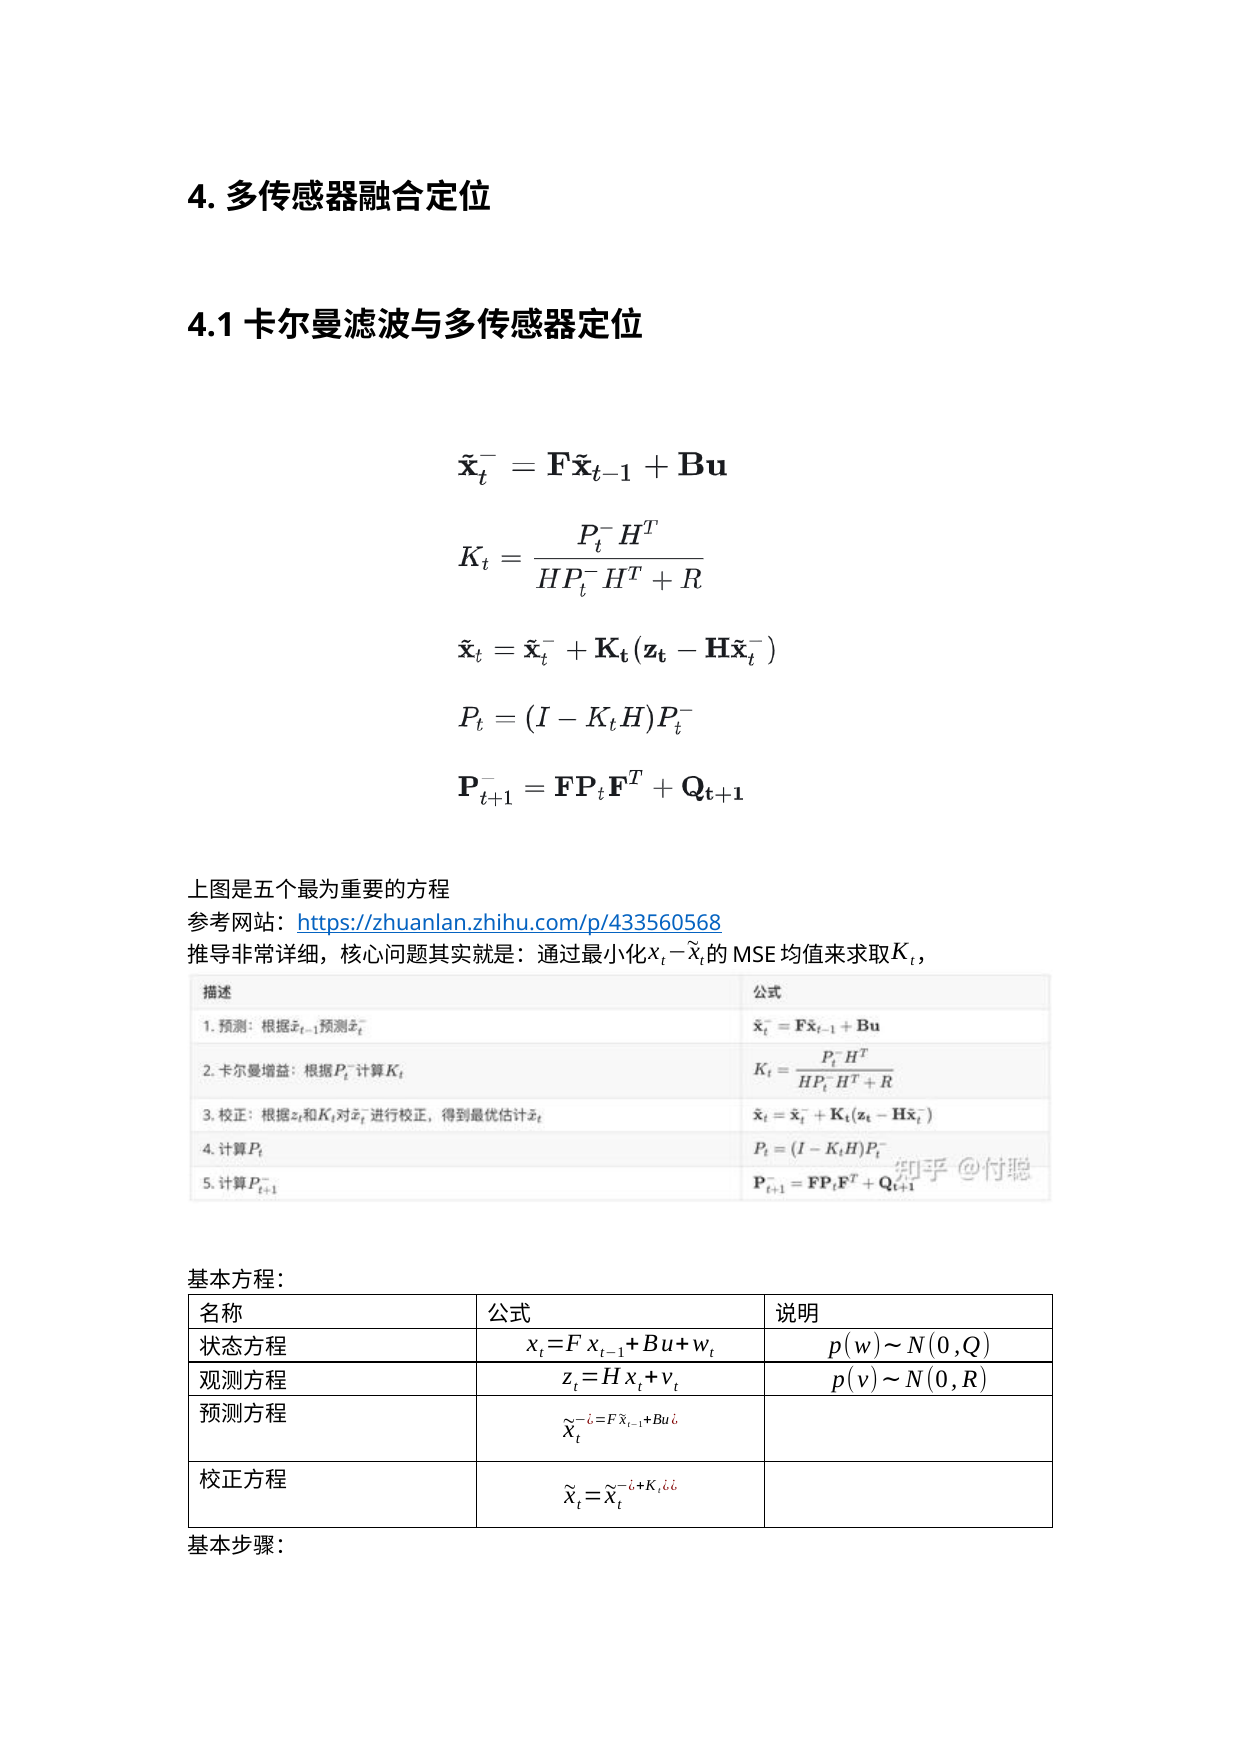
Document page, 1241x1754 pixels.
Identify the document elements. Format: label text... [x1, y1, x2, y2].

table_cell [477, 1462, 764, 1527]
text 基本方程： [187, 1262, 1053, 1294]
subtitle 4.1 卡尔曼滤波与多传感器定位 [187, 289, 1053, 354]
table_cell [765, 1462, 1052, 1527]
table_cell [765, 1363, 1052, 1395]
table_cell 校正方程 [189, 1462, 476, 1527]
table_header 名称 [189, 1295, 476, 1328]
table_header 说明 [765, 1295, 1052, 1328]
table_cell 预测方程 [189, 1396, 476, 1461]
text 推导非常详细，核心问题其实就是：通过最小化的MSE均值来求取， [187, 937, 1053, 969]
picture [420, 416, 820, 845]
picture [187, 969, 1053, 1205]
table_cell [765, 1329, 1052, 1361]
table_cell [765, 1396, 1052, 1461]
text 上图是五个最为重要的方程 [187, 872, 1053, 904]
table_header 公式 [477, 1295, 764, 1328]
text 参考网站：https://zhuanlan.zhihu.com/p/433560568 [187, 904, 1053, 937]
text 基本步骤： [187, 1528, 1053, 1561]
table_cell 状态方程 [189, 1329, 476, 1361]
table_cell [477, 1396, 764, 1461]
subtitle 多传感器融合定位 [187, 162, 1053, 227]
table_cell [477, 1363, 764, 1395]
table_cell [477, 1329, 764, 1361]
table_cell 观测方程 [189, 1363, 476, 1395]
